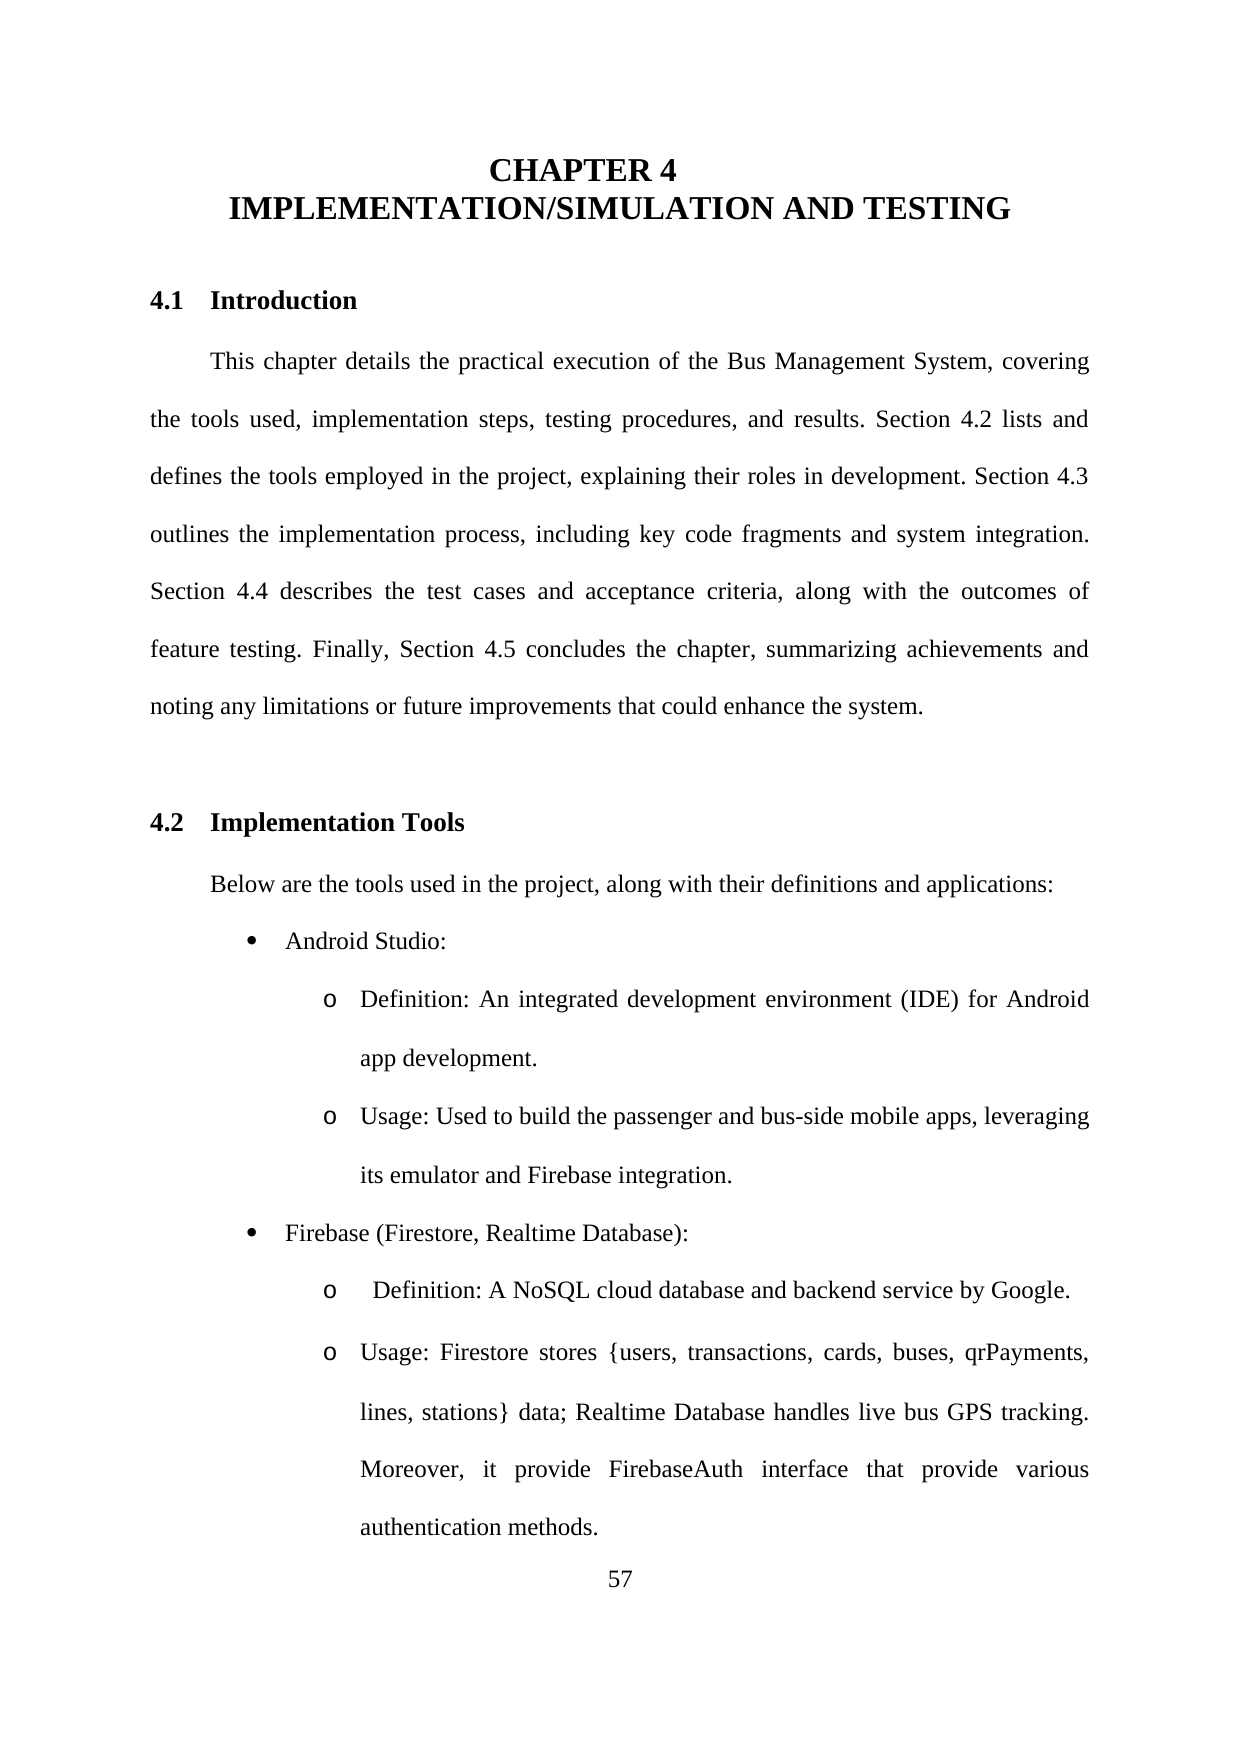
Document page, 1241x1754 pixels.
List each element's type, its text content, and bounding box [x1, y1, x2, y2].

list Usage: Used to build the passenger and bus-side mobile apps, leveraging its emulator and Firebase integration. [322, 1101, 1090, 1189]
list Definition: A NoSQL cloud database and backend service by Google. [322, 1275, 1090, 1306]
list Android Studio: [247, 926, 1090, 955]
text Below are the tools used in the project, along with their definitions and applications: [150, 869, 1090, 897]
subtitle Implementation/Simulation and Testing [150, 150, 1090, 227]
list Definition: An integrated development environment (IDE) for Android app development. [322, 984, 1090, 1072]
text This chapter details the practical execution of the Bus Management System, covering the tools used, implementation steps, testing procedures, and results. Section 4.2 lists and defines the tools employed in the project, explaining their roles in development. Section 4.3 outlines the implementation process, including key code fragments and system integration. Section 4.4 describes the test cases and acceptance criteria, along with the outcomes of feature testing. Finally, Section 4.5 concludes the chapter, summarizing achievements and noting any limitations or future improvements that could enhance the system. [150, 346, 1090, 720]
list Usage: Firestore stores {users, transactions, cards, buses, qrPayments, lines, stations} data; Realtime Database handles live bus GPS tracking. Moreover, it provide FirebaseAuth interface that provide various authentication methods. [322, 1337, 1090, 1540]
subtitle Implementation Tools [150, 806, 1090, 838]
subtitle Introduction [150, 284, 1090, 315]
list Firebase (Firestore, Realtime Database): [247, 1218, 1090, 1247]
